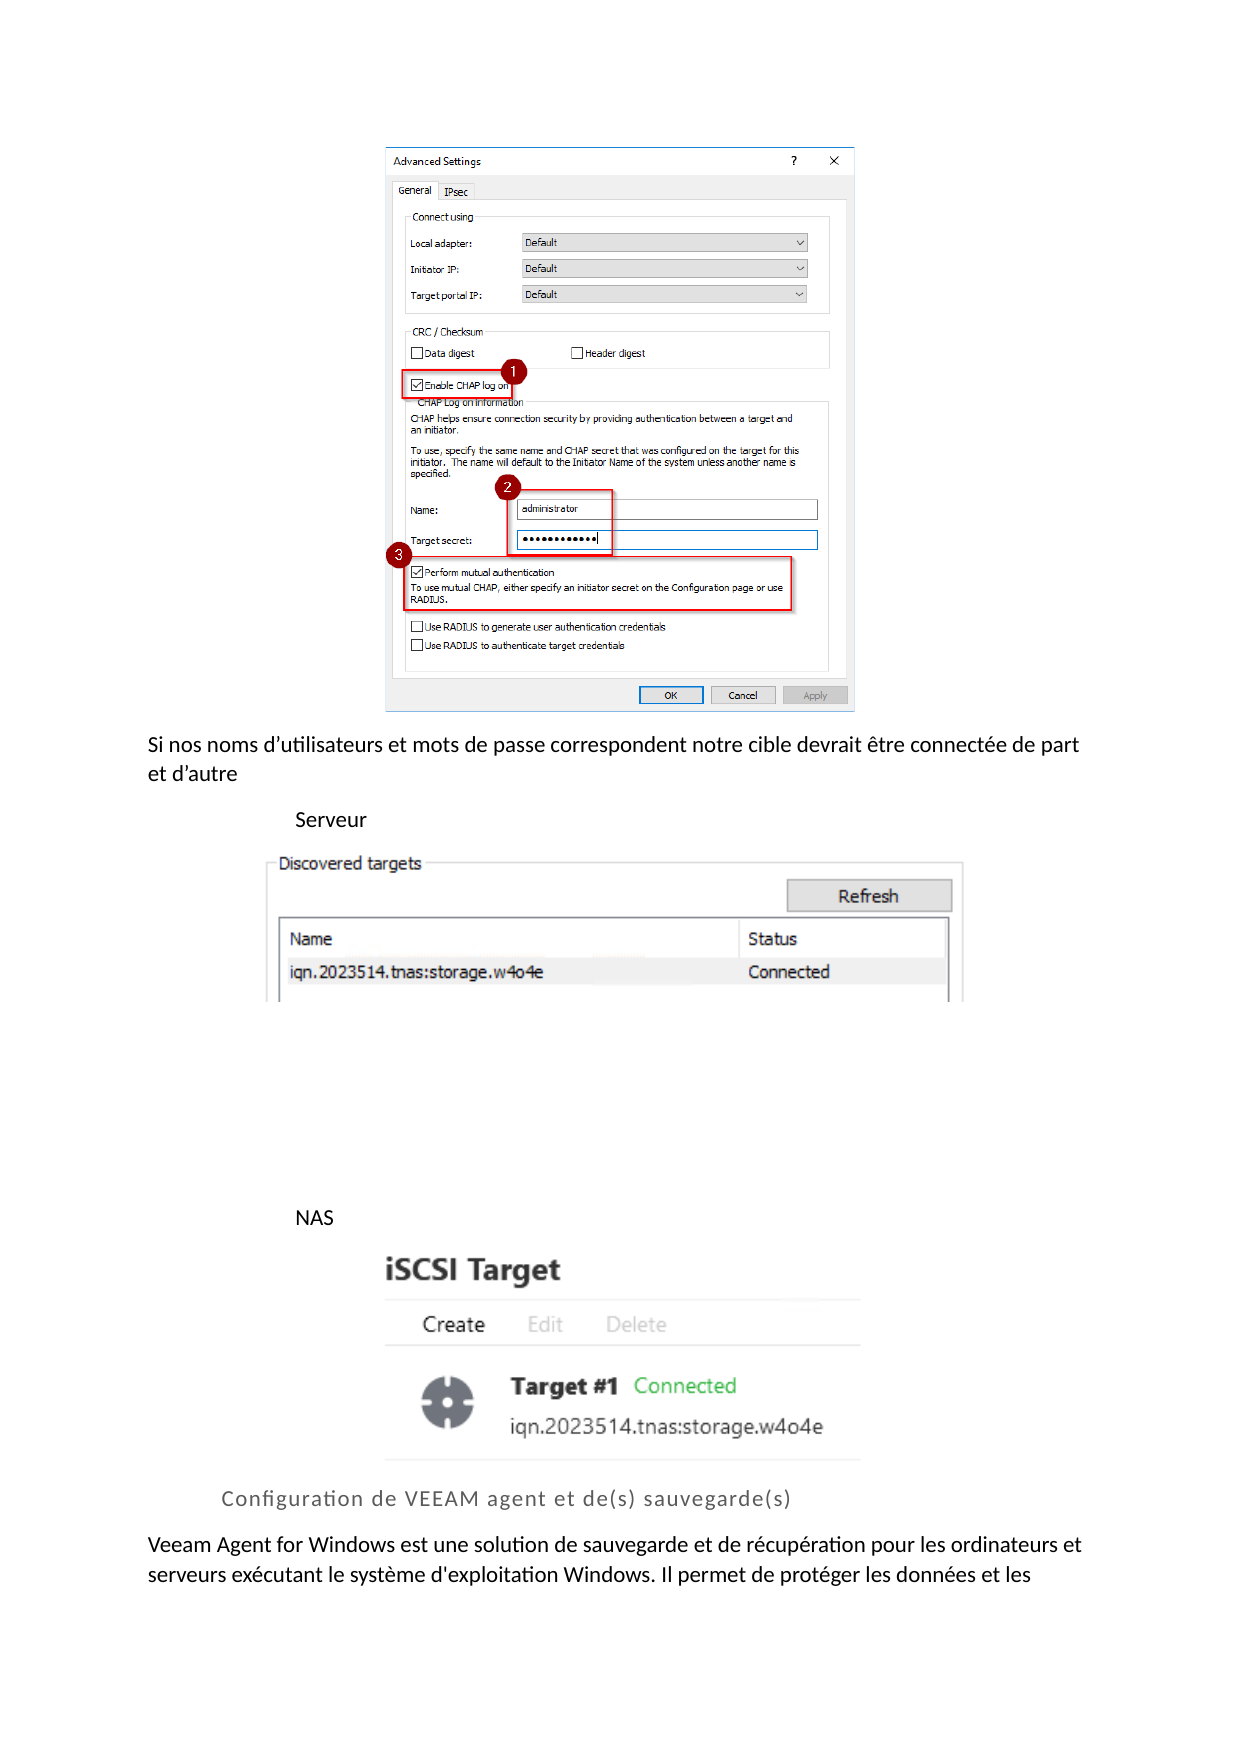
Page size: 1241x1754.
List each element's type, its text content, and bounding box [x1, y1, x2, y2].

picture [260, 851, 981, 1002]
text Serveur [148, 805, 1093, 833]
text NAS [148, 1203, 1093, 1231]
subtitle Configuration de VEEAM agent et de(s) sauvegarde(s) [148, 1484, 1093, 1513]
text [148, 1531, 1093, 1588]
picture [385, 147, 855, 712]
picture [379, 1249, 861, 1467]
text Si nos noms d’utilisateurs et mots de passe correspondent notre cible devrait être connectée de part et d’autre [148, 730, 1093, 787]
